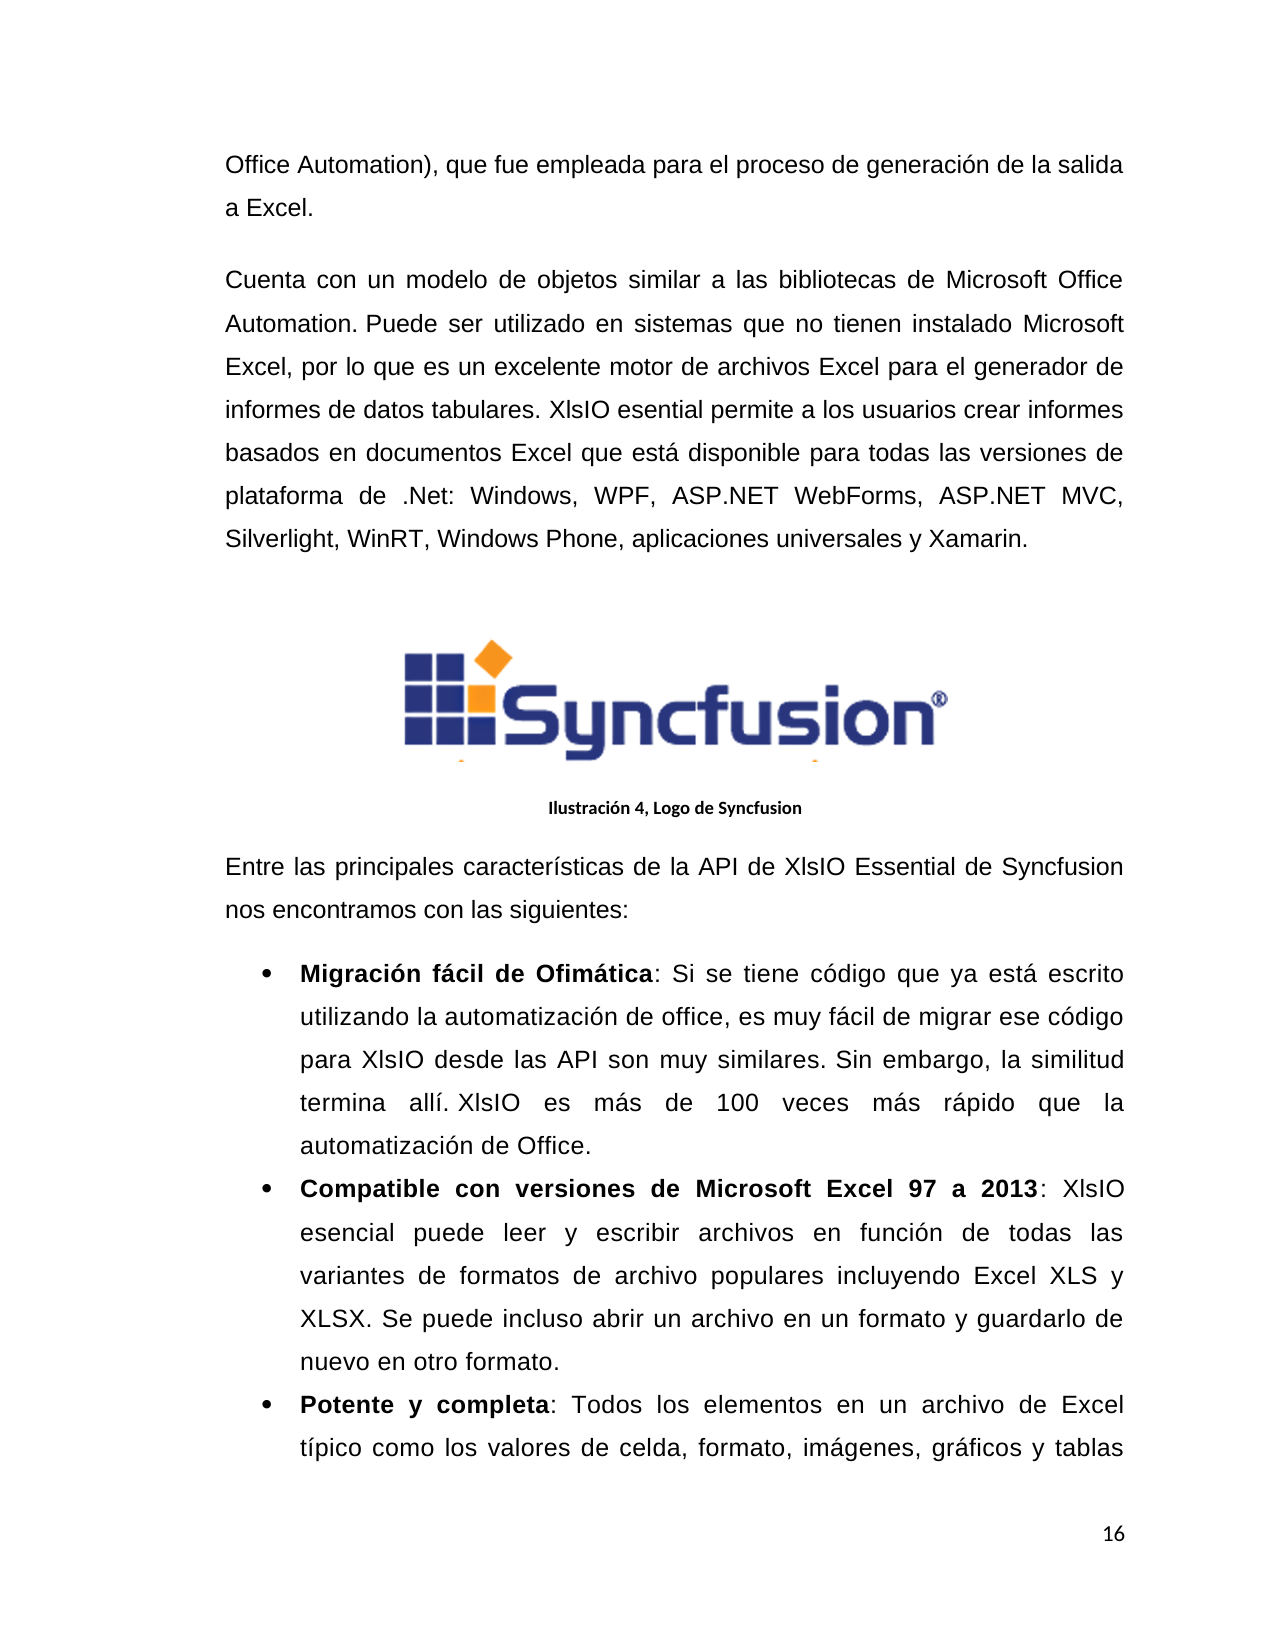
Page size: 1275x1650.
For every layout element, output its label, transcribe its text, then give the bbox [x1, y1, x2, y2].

text Cuenta con un modelo de objetos similar a las bibliotecas de Microsoft Office Automation. Puede ser utilizado en sistemas que no tienen instalado Microsoft Excel, por lo que es un excelente motor de archivos Excel para el generador de informes de datos tabulares. XlsIO esential permite a los usuarios crear informes basados ​​en documentos Excel que está disponible para todas las versiones de plataforma de .Net: Windows, WPF, ASP.NET WebForms, ASP.NET MVC, Silverlight, WinRT, Windows Phone, aplicaciones universales y Xamarin. [225, 265, 1125, 553]
picture [397, 631, 953, 762]
list Migración fácil de Ofimática: Si se tiene código que ya está escrito utilizando la automatización de office, es muy fácil de migrar ese código para XlsIO desde las API son muy similares. Sin embargo, la similitud termina allí. XlsIO es más de 100 veces más rápido que la automatización de Office. [262, 958, 1125, 1160]
text Ilustración 4, Logo de Syncfusion [225, 796, 1125, 819]
list Compatible con versiones de Microsoft Excel 97 a 2013: XlsIO esencial puede leer y escribir archivos en función de todas las variantes de formatos de archivo populares incluyendo Excel XLS y XLSX. Se puede incluso abrir un archivo en un formato y guardarlo de nuevo en otro formato. [262, 1174, 1125, 1376]
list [262, 1390, 1125, 1462]
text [225, 150, 1125, 222]
text Entre las principales características de la API de XlsIO Essential de Syncfusion nos encontramos con las siguientes: [225, 851, 1125, 923]
